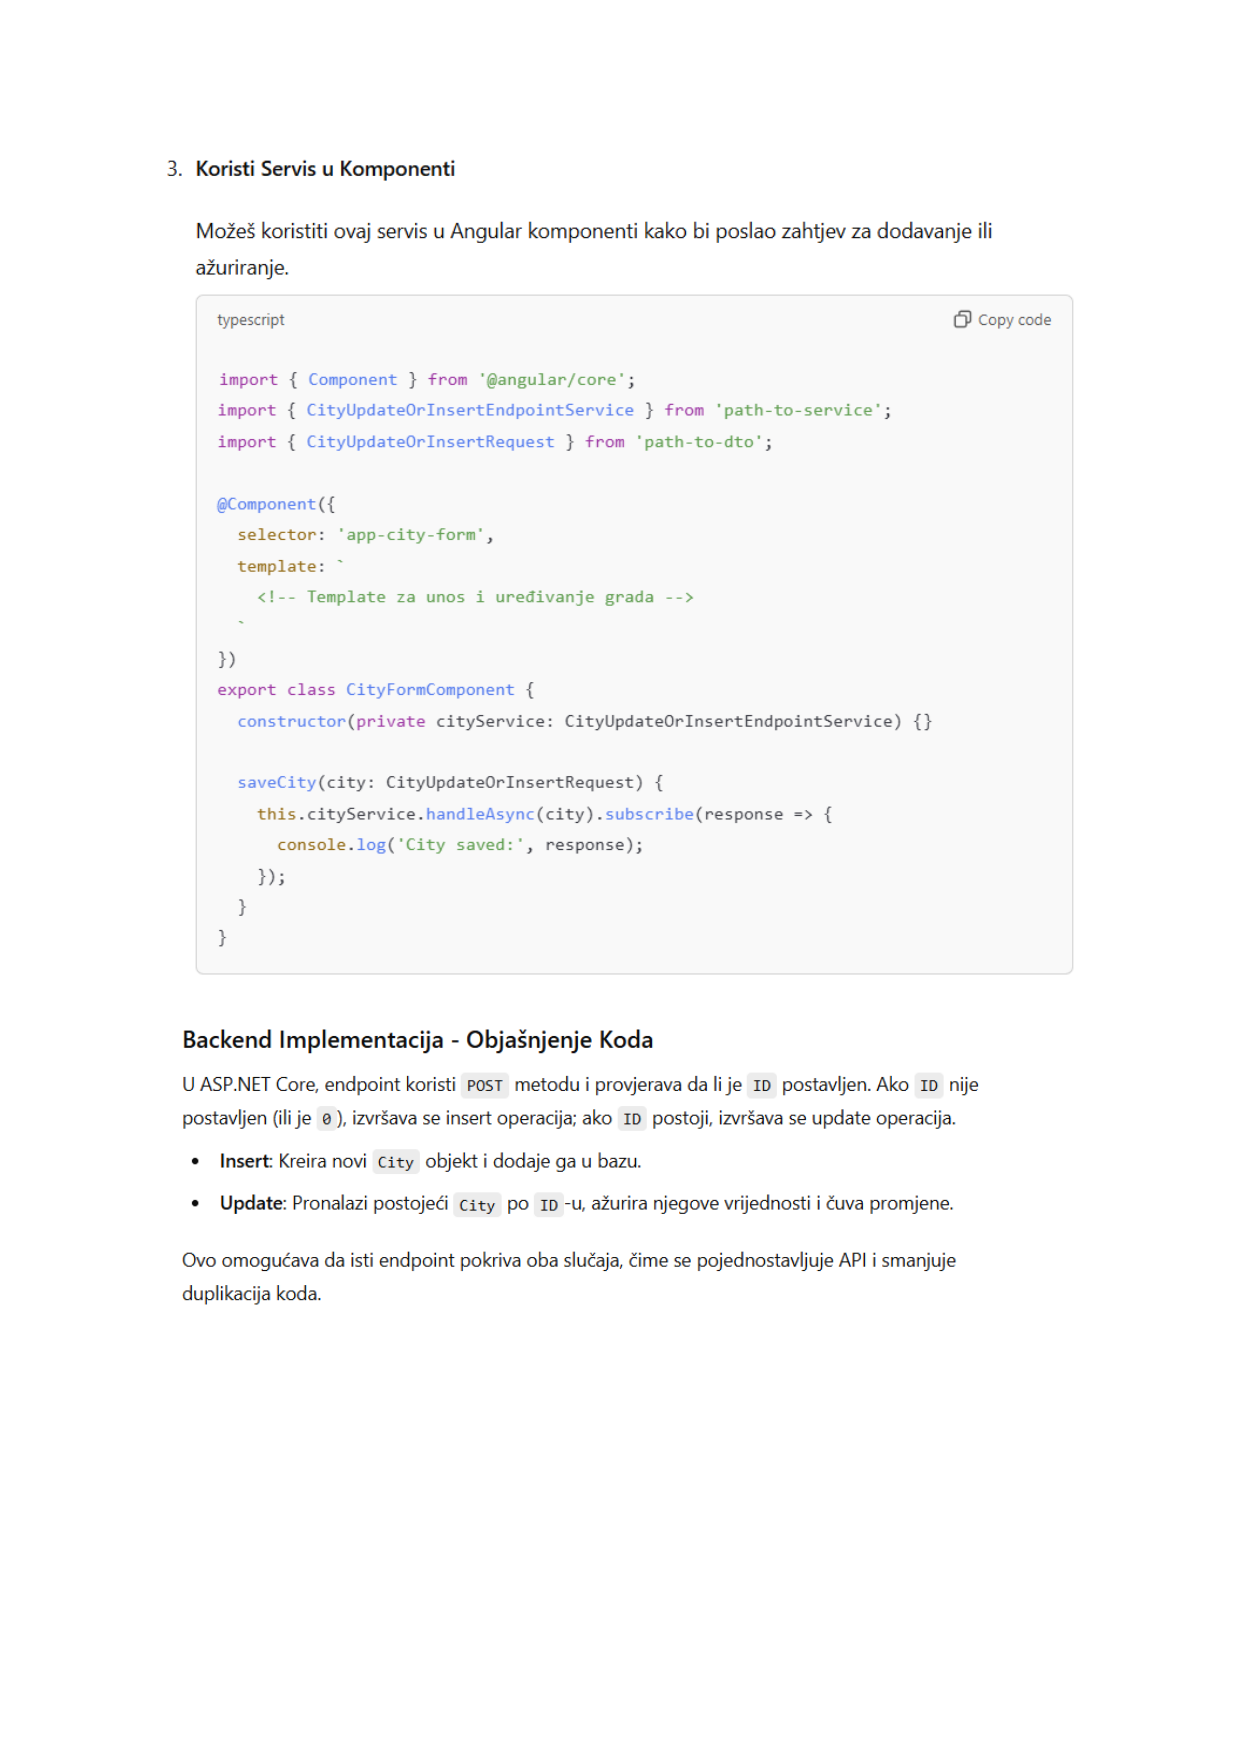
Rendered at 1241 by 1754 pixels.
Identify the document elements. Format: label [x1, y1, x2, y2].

picture [150, 150, 1091, 1004]
picture [150, 1022, 1005, 1325]
